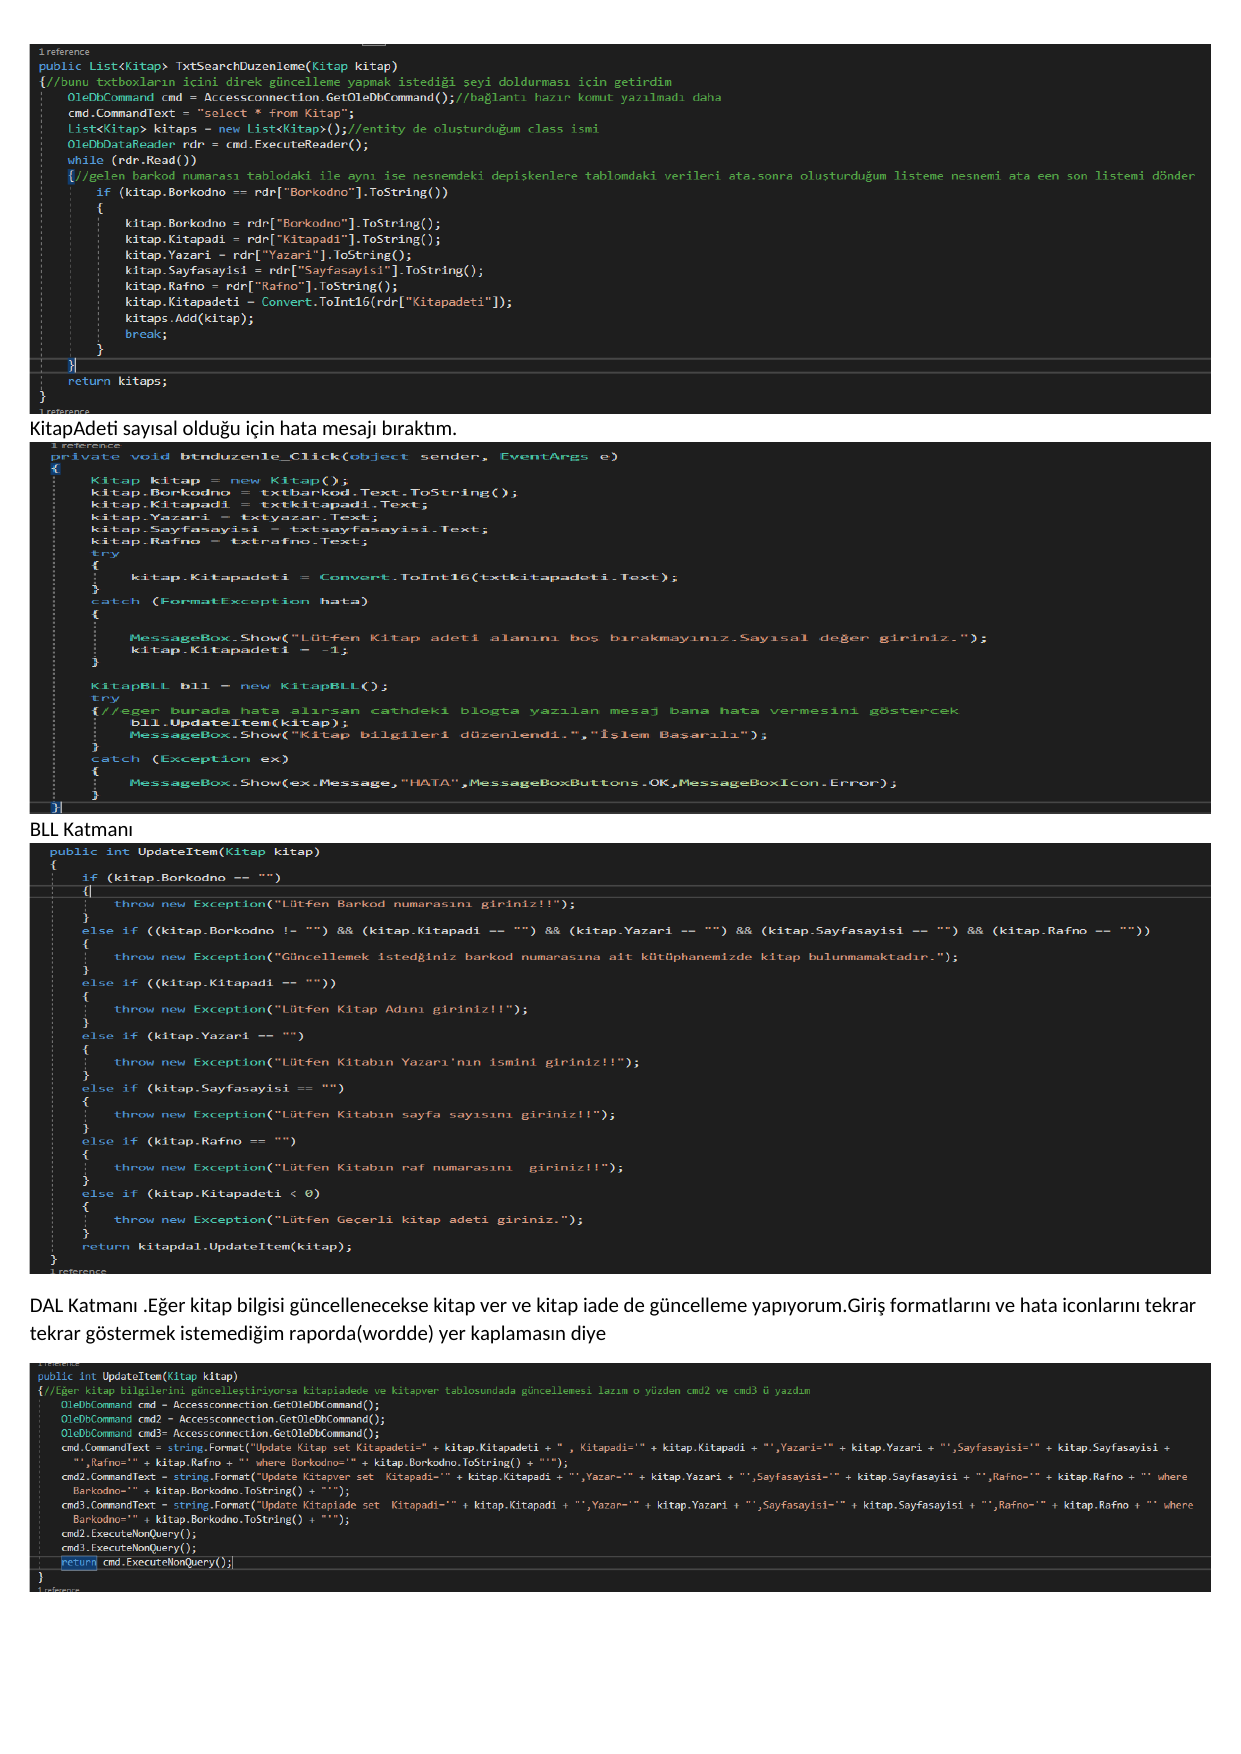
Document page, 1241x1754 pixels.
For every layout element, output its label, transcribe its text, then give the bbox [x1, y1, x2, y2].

picture [29, 1363, 1211, 1592]
picture [29, 44, 1211, 414]
text DAL Katmanı .Eğer kitap bilgisi güncellenecekse kitap ver ve kitap iade de güncelleme yapıyorum.Giriş formatlarını ve hata iconlarını tekrar tekrar göstermek istemediğim raporda(wordde) yer kaplamasın diye [29, 1292, 1211, 1345]
picture [29, 442, 1211, 814]
picture [29, 843, 1211, 1274]
